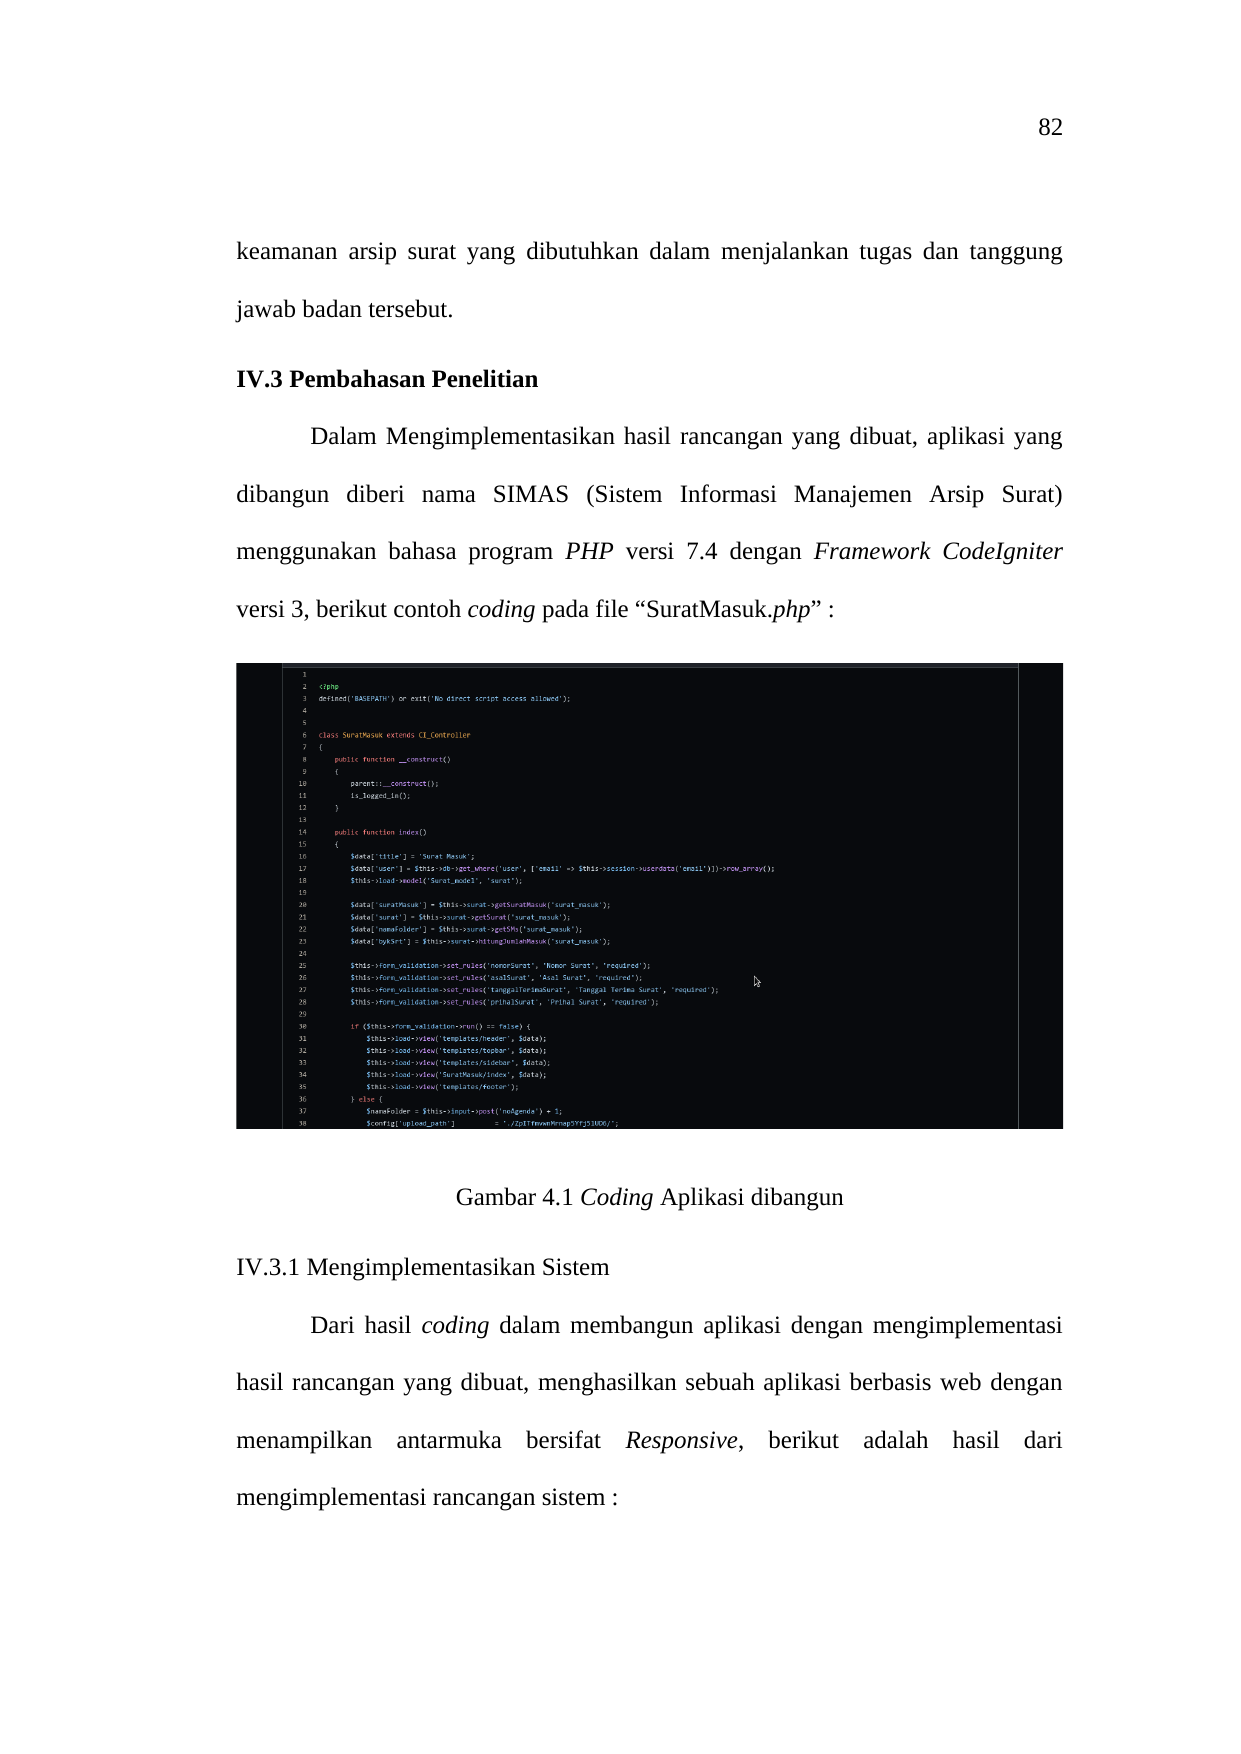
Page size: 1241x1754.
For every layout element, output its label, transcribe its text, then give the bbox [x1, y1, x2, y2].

subtitle Pembahasan Penelitian [236, 364, 1063, 392]
text Dalam Mengimplementasikan hasil rancangan yang dibuat, aplikasi yang dibangun diberi nama SIMAS (Sistem Informasi Manajemen Arsip Surat) menggunakan bahasa program PHP versi 7.4 dengan Framework CodeIgniter versi 3, berikut contoh coding pada file “SuratMasuk.php” : [236, 421, 1063, 622]
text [236, 236, 1063, 322]
text Dari hasil coding dalam membangun aplikasi dengan mengimplementasi hasil rancangan yang dibuat, menghasilkan sebuah aplikasi berbasis web dengan menampilkan antarmuka bersifat Responsive, berikut adalah hasil dari mengimplementasi rancangan sistem : [236, 1310, 1063, 1511]
subtitle Mengimplementasikan Sistem [236, 1252, 1063, 1281]
picture [236, 663, 1064, 1129]
